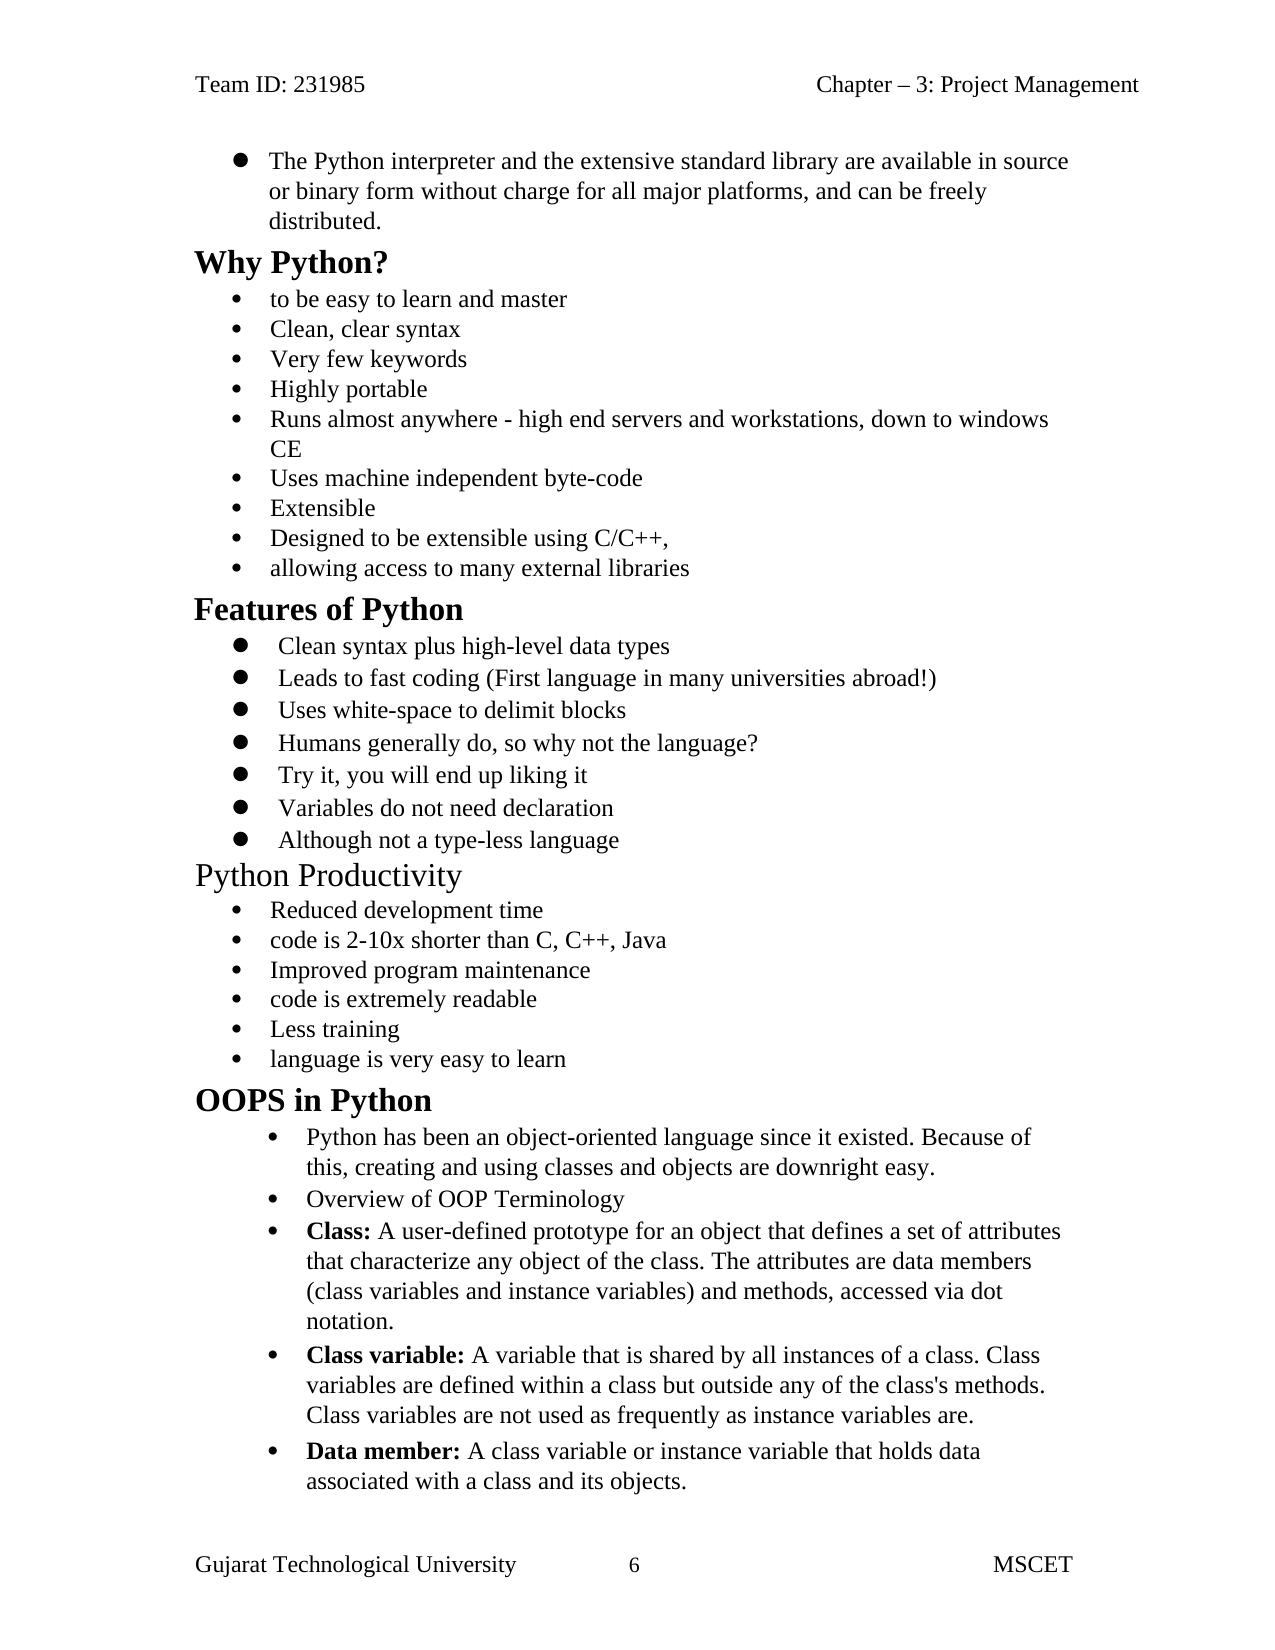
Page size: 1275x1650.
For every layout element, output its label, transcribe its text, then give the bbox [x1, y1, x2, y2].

list Extensible [232, 493, 1077, 522]
list to be easy to learn and master [232, 284, 1077, 313]
list allowing access to many external libraries [232, 553, 1077, 582]
list Less training [232, 1014, 1078, 1043]
subtitle Features of Python [193, 589, 1072, 628]
list Overview of OOP Terminology [268, 1184, 1077, 1213]
subtitle OOPS in Python [195, 1081, 1072, 1119]
list Class: A user-defined prototype for an object that defines a set of attributes that characterize any object of the class. The attributes are data members (class variables and instance variables) and methods, accessed via dot notation. [268, 1216, 1077, 1335]
list code is extremely readable [232, 984, 1078, 1013]
list Try it, you will end up liking it [231, 760, 1077, 789]
list Reduced development time [232, 895, 1078, 924]
list Python has been an object-oriented language since it existed. Because of this, creating and using classes and objects are downright easy. [268, 1122, 1077, 1181]
list code is 2-10x shorter than C, C++, Java [232, 925, 1078, 953]
list Humans generally do, so why not the language? [231, 728, 1077, 757]
list Although not a type-less language [231, 825, 1077, 854]
subtitle Why Python? [193, 243, 1072, 281]
list Designed to be extensible using C/C++, [232, 523, 1077, 552]
list Improved program maintenance [232, 955, 1078, 983]
list Class variable: A variable that is shared by all instances of a class. Class variables are defined within a class but outside any of the class's methods. Class variables are not used as frequently as instance variables are. [268, 1340, 1077, 1429]
list Variables do not need declaration [231, 793, 1077, 821]
list Very few keywords [232, 344, 1077, 373]
list Data member: A class variable or instance variable that holds data associated with a class and its objects. [268, 1436, 1077, 1495]
subtitle Python Productivity [195, 855, 784, 893]
list Highly portable [232, 374, 1077, 403]
list Uses white-space to delimit blocks [231, 696, 1077, 724]
list Uses machine independent byte-code [232, 463, 1077, 492]
list Leads to fast coding (First language in many universities abroad!) [231, 663, 1077, 692]
list Runs almost anywhere - high end servers and workstations, down to windows CE [232, 404, 1077, 462]
list Clean, clear syntax [232, 314, 1077, 343]
list The Python interpreter and the extensive standard library are available in source or binary form without charge for all major platforms, and can be freely distributed. [231, 146, 1077, 235]
list language is very easy to learn [232, 1044, 1078, 1073]
list Clean syntax plus high-level data types [231, 631, 1077, 659]
